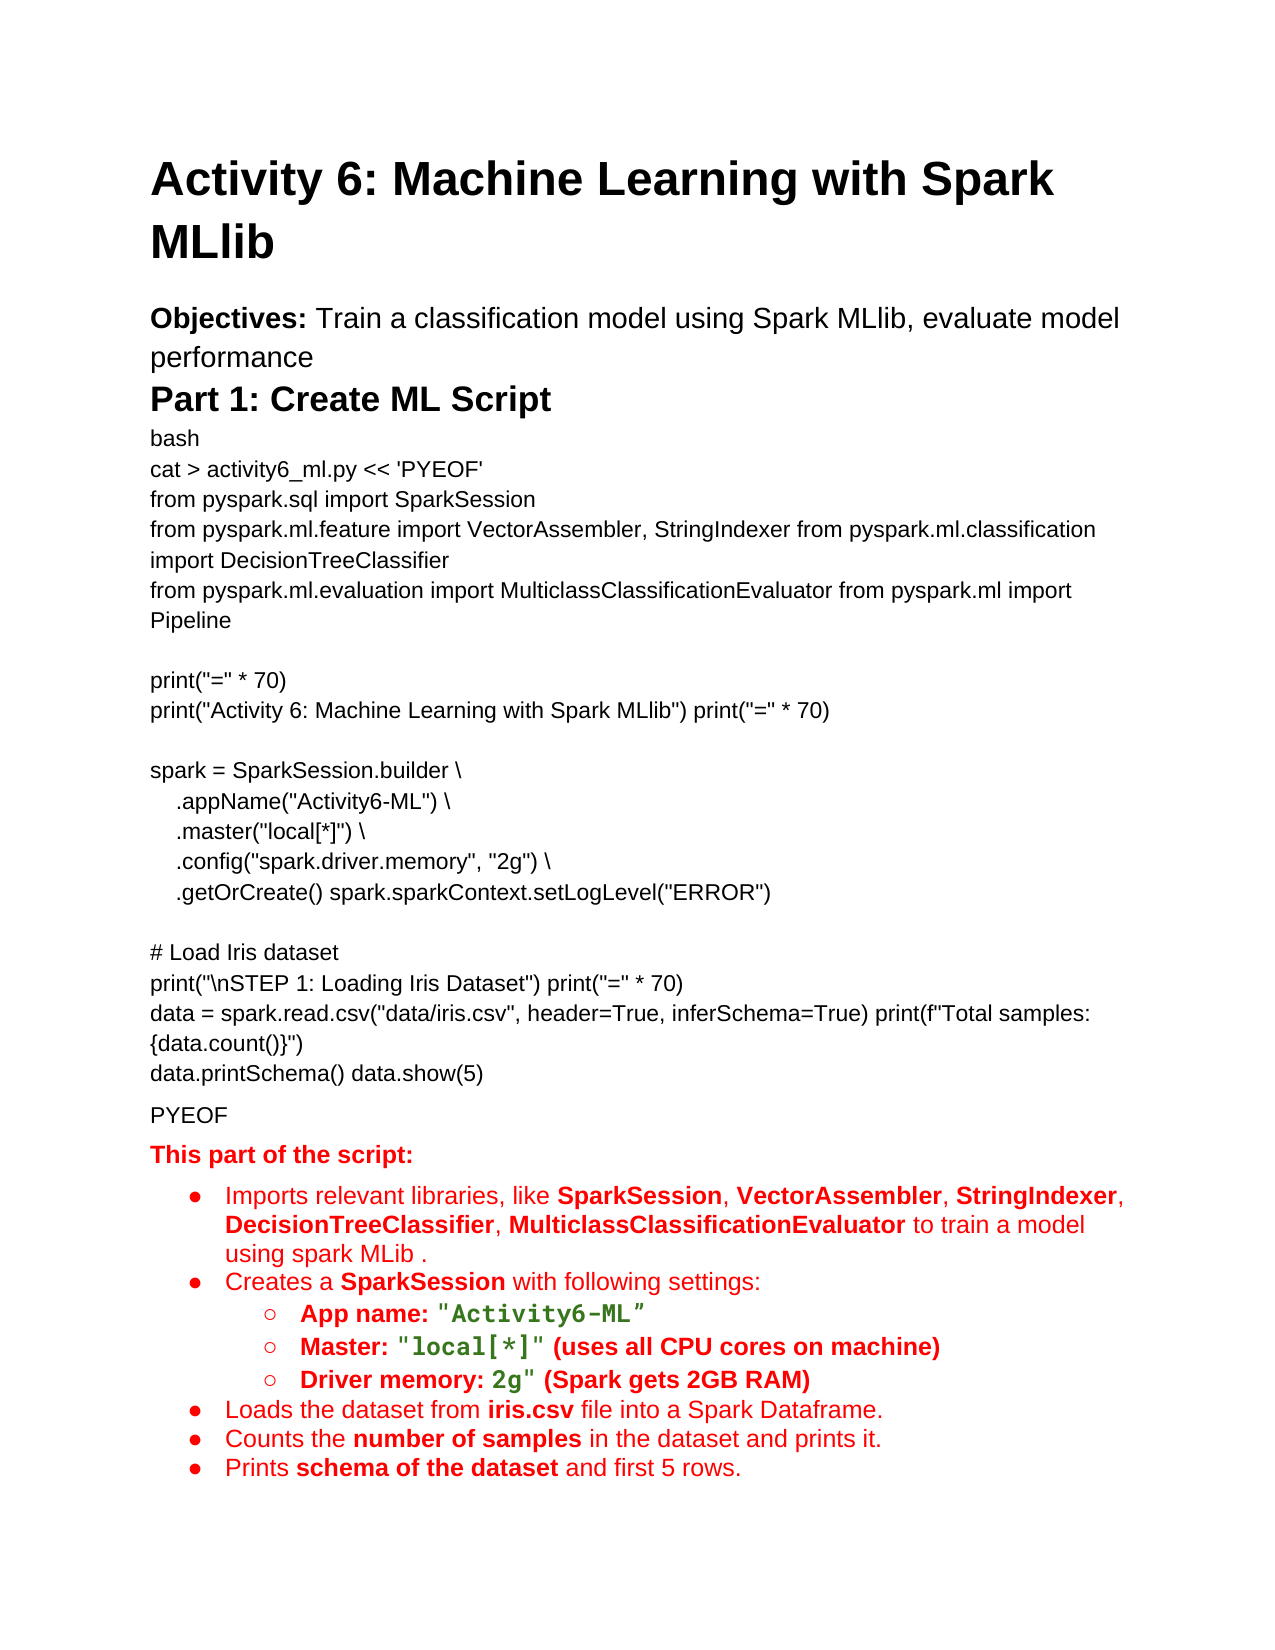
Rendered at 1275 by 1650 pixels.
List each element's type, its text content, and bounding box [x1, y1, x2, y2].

text .appName("Activity6-ML") \ [176, 788, 1125, 814]
text .getOrCreate() spark.sparkContext.setLogLevel("ERROR") [150, 879, 1125, 905]
text Objectives: Train a classification model using Spark MLlib, evaluate model performance [150, 302, 1125, 374]
list Creates a SparkSession with following settings: [187, 1267, 1125, 1296]
subtitle Part 1: Create ML Script [150, 379, 1125, 419]
text cat > activity6_ml.py << 'PYEOF' [150, 456, 1125, 482]
text from pyspark.ml.evaluation import MulticlassClassificationEvaluator from pyspark.ml import Pipeline [150, 577, 1125, 633]
text data.printSchema() data.show(5) [150, 1060, 1125, 1086]
list Loads the dataset from iris.csv file into a Spark Dataframe. [187, 1395, 1125, 1424]
subtitle Activity 6: Machine Learning with Spark MLlib [150, 150, 1125, 268]
text from pyspark.ml.feature import VectorAssembler, StringIndexer from pyspark.ml.classification import DecisionTreeClassifier [150, 516, 1125, 573]
text .config("spark.driver.memory", "2g") \ [176, 848, 1125, 875]
text data = spark.read.csv("data/iris.csv", header=True, inferSchema=True) print(f"Total samples: {data.count()}") [150, 1000, 1125, 1056]
list App name: "Activity6-ML” [262, 1296, 1125, 1329]
text .master("local[*]") \ [176, 818, 1125, 844]
text bash [150, 425, 1125, 452]
list Imports relevant libraries, like SparkSession, VectorAssembler, StringIndexer, DecisionTreeClassifier, MulticlassClassificationEvaluator to train a model using spark MLib . [187, 1181, 1125, 1267]
list Counts the number of samples in the dataset and prints it. [187, 1424, 1125, 1453]
list Driver memory: 2g" (Spark gets 2GB RAM) [262, 1362, 1125, 1395]
text This part of the script: [150, 1140, 1125, 1169]
text spark = SparkSession.builder \ [150, 757, 1125, 784]
text print("\nSTEP 1: Loading Iris Dataset") print("=" * 70) [150, 969, 1125, 996]
text PYEOF [150, 1102, 1125, 1128]
text from pyspark.sql import SparkSession [150, 486, 1125, 512]
text print("=" * 70) [150, 667, 1125, 693]
list Prints schema of the dataset and first 5 rows. [187, 1453, 1125, 1481]
text # Load Iris dataset [150, 939, 1125, 966]
list Master: "local[*]" (uses all CPU cores on machine) [262, 1329, 1125, 1362]
text print("Activity 6: Machine Learning with Spark MLlib") print("=" * 70) [150, 697, 1125, 724]
